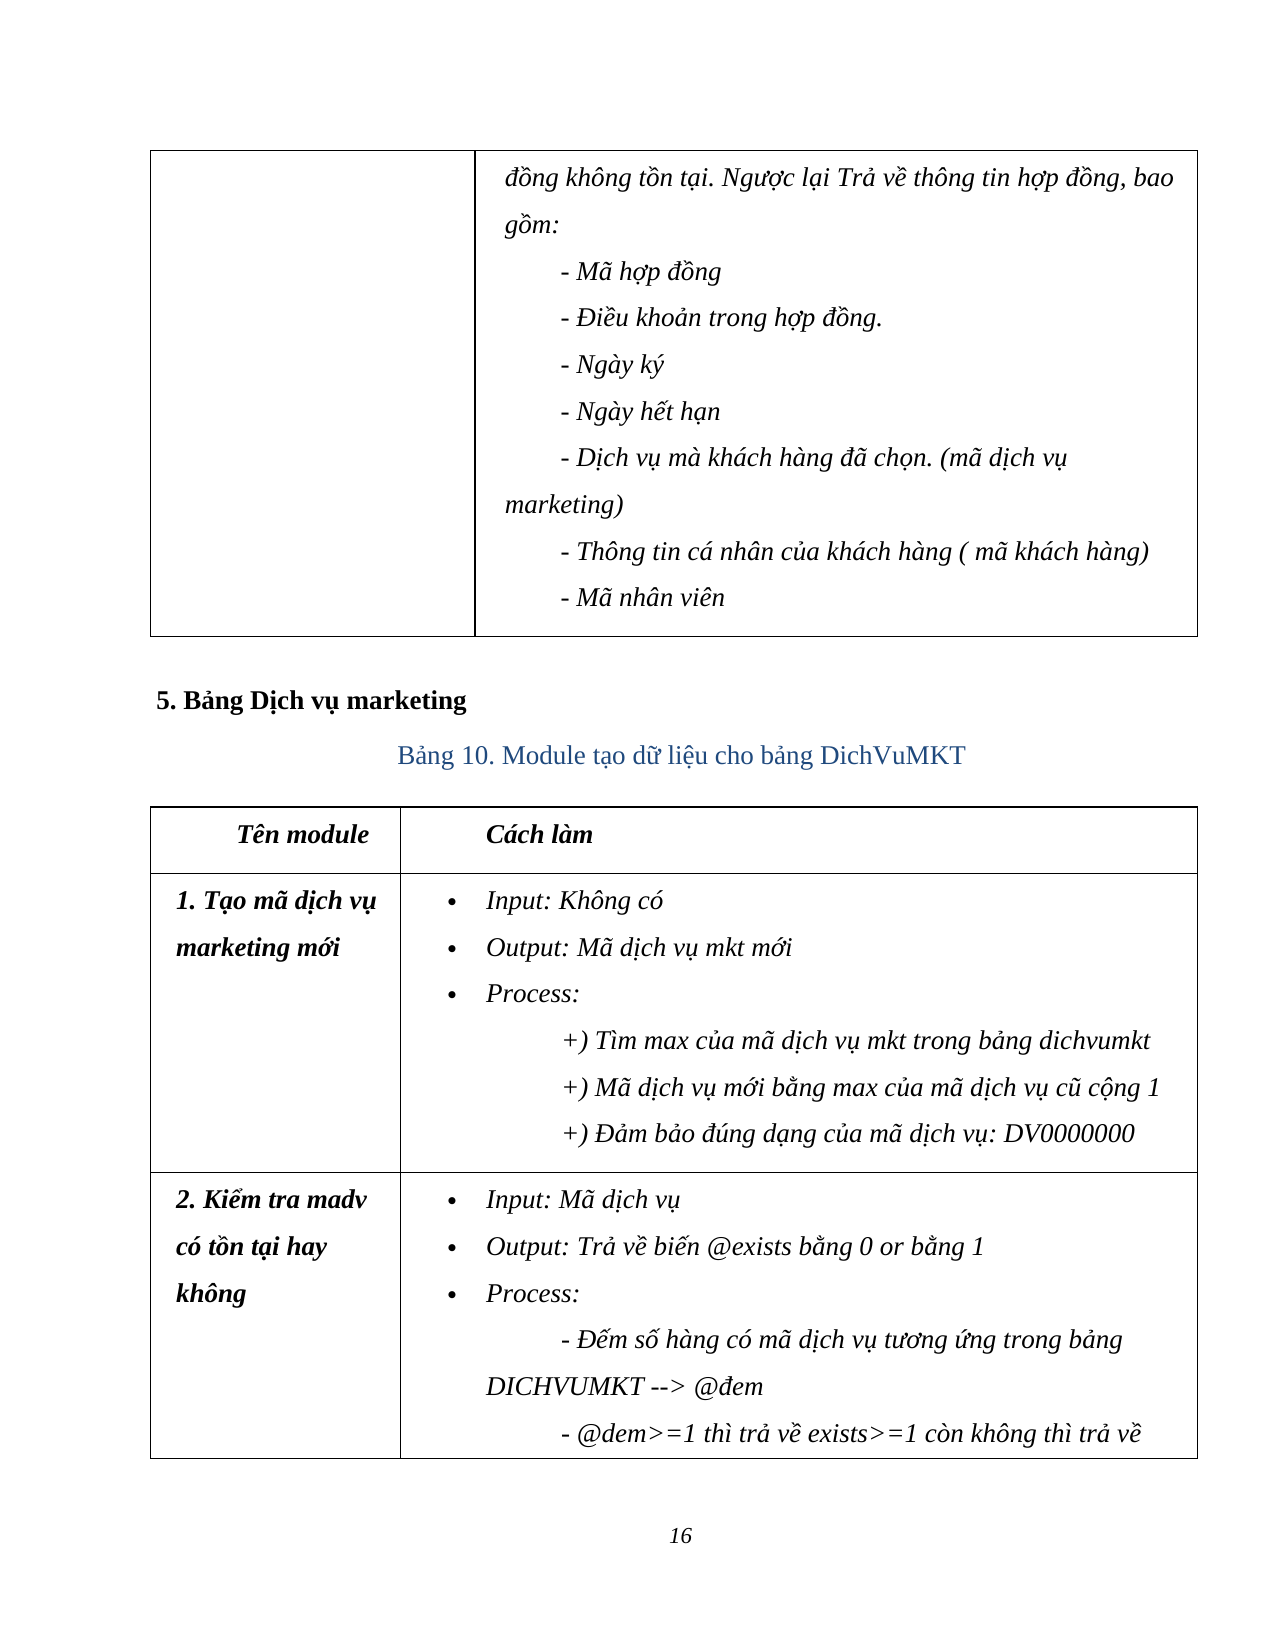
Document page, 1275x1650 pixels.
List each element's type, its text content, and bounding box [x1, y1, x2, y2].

table_cell 1. Tạo mã dịch vụ marketing mới [151, 874, 400, 1172]
table_header Cách làm [401, 808, 1197, 872]
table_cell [151, 151, 474, 636]
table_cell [476, 151, 1197, 636]
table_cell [401, 1173, 1197, 1458]
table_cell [151, 1173, 400, 1458]
text Bảng Dịch vụ marketing [150, 684, 1198, 715]
table_cell Input: Không có Output: Mã dịch vụ mkt mới Process: +) Tìm max của mã dịch vụ mkt trong bảng dichvumkt +) Mã dịch vụ mới bằng max của mã dịch vụ cũ cộng 1 +) Đảm bảo đúng dạng của mã dịch vụ: DV0000000 [401, 874, 1197, 1172]
table_header Tên module [151, 808, 400, 872]
text Bảng 10. Module tạo dữ liệu cho bảng DichVuMKT [165, 739, 1198, 770]
